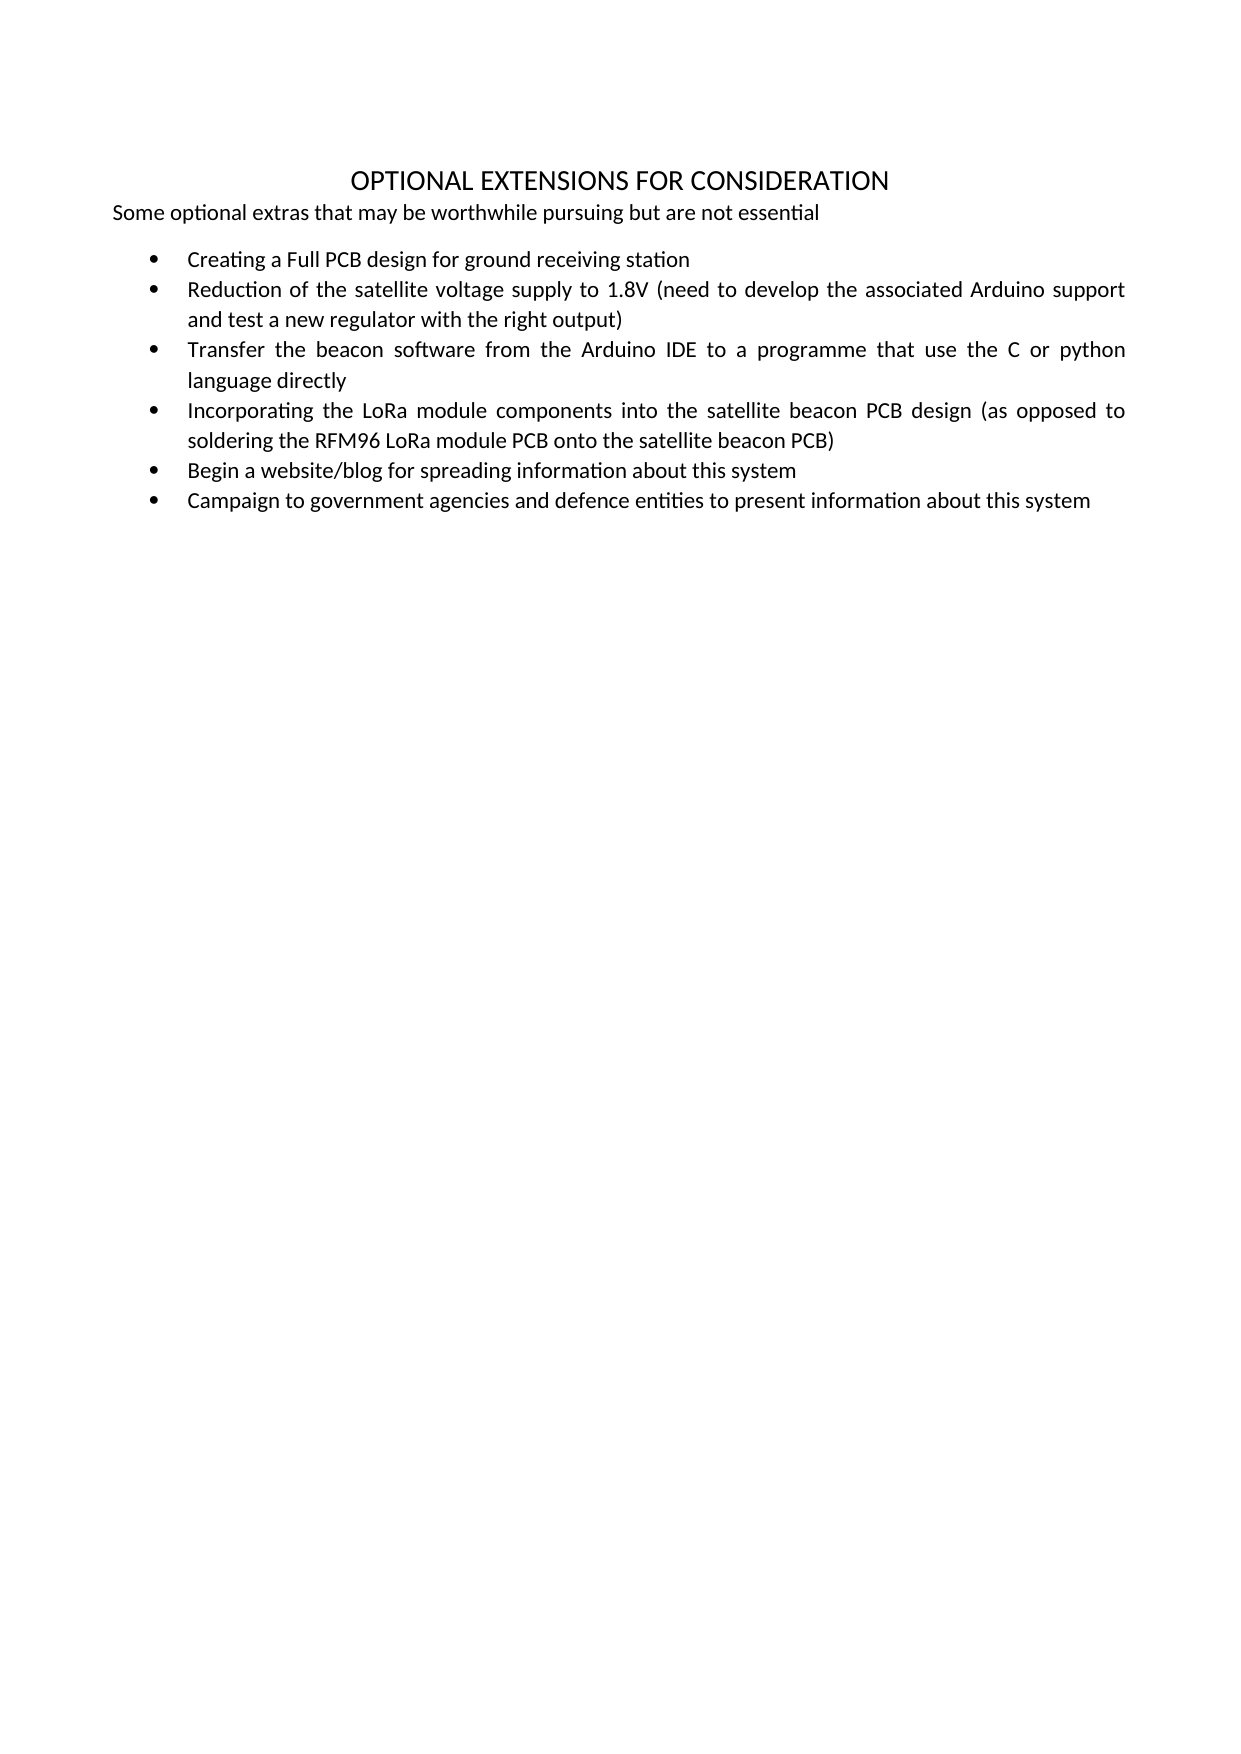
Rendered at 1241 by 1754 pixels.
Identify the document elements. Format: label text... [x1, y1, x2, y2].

text Some optional extras that may be worthwhile pursuing but are not essential [112, 198, 1128, 226]
subtitle Optional extensions for consideration [112, 162, 1128, 198]
list Campaign to government agencies and defence entities to present information about this system [150, 487, 1128, 515]
list Transfer the beacon software from the Arduino IDE to a programme that use the C or python language directly [150, 336, 1128, 394]
list Reduction of the satellite voltage supply to 1.8V (need to develop the associated Arduino support and test a new regulator with the right output) [150, 275, 1128, 333]
list Creating a Full PCB design for ground receiving station [150, 245, 1128, 273]
list Incorporating the LoRa module components into the satellite beacon PCB design (as opposed to soldering the RFM96 LoRa module PCB onto the satellite beacon PCB) [150, 396, 1128, 454]
list Begin a website/blog for spreading information about this system [150, 456, 1128, 484]
